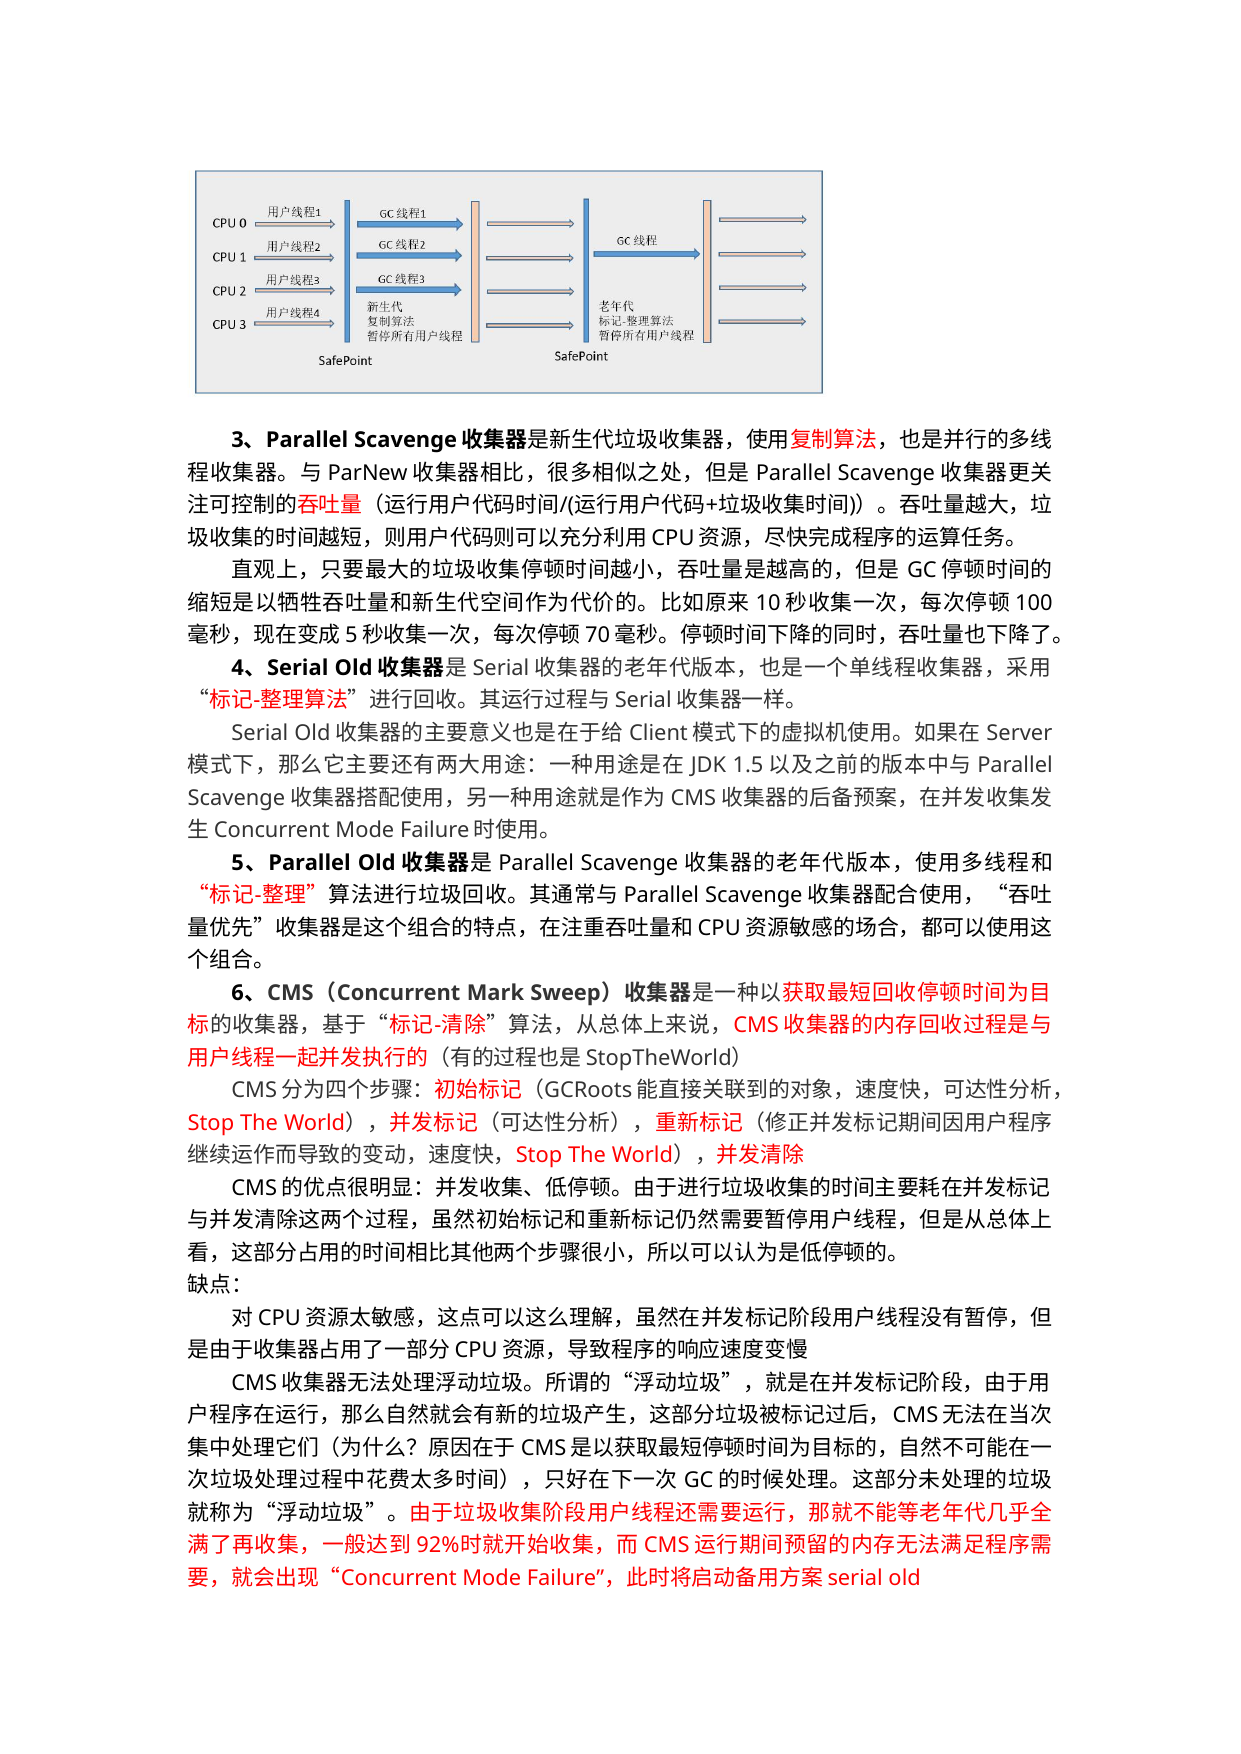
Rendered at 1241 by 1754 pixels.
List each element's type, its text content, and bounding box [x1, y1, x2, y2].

text CMS收集器无法处理浮动垃圾。所谓的“浮动垃圾”，就是在并发标记阶段，由于用户程序在运行，那么自然就会有新的垃圾产生，这部分垃圾被标记过后，CMS无法在当次集中处理它们（为什么？原因在于CMS是以获取最短停顿时间为目标的，自然不可能在一次垃圾处理过程中花费太多时间），只好在下一次GC的时候处理。这部分未处理的垃圾就称为“浮动垃圾”。由于垃圾收集阶段用户线程还需要运行，那就不能等老年代几乎全满了再收集，一般达到92%时就开始收集，而CMS运行期间预留的内存无法满足程序需要，就会出现“Concurrent Mode Failure”，此时将启动备用方案serial old [187, 1364, 1053, 1592]
text 4、Serial Old收集器是Serial收集器的老年代版本，也是一个单线程收集器，采用“标记-整理算法”进行回收。其运行过程与Serial收集器一样。 [187, 649, 1053, 714]
text 6、CMS（Concurrent Mark Sweep）收集器是一种以获取最短回收停顿时间为目标的收集器，基于“标记-清除”算法，从总体上来说，CMS收集器的内存回收过程是与用户线程一起并发执行的（有的过程也是StopTheWorld） [187, 974, 1053, 1072]
text CMS分为四个步骤：初始标记（GCRoots能直接关联到的对象，速度快，可达性分析，Stop The World），并发标记（可达性分析），重新标记（修正并发标记期间因用户程序继续运作而导致的变动，速度快，Stop The World），并发清除 [187, 1072, 1053, 1169]
picture [187, 162, 836, 404]
text 3、Parallel Scavenge收集器是新生代垃圾收集器，使用复制算法，也是并行的多线程收集器。与ParNew收集器相比，很多相似之处，但是Parallel Scavenge收集器更关注可控制的吞吐量（运行用户代码时间/(运行用户代码+垃圾收集时间)）。吞吐量越大，垃圾收集的时间越短，则用户代码则可以充分利用CPU资源，尽快完成程序的运算任务。 [187, 422, 1053, 552]
text 对CPU资源太敏感，这点可以这么理解，虽然在并发标记阶段用户线程没有暂停，但是由于收集器占用了一部分CPU资源，导致程序的响应速度变慢 [187, 1299, 1053, 1364]
text Serial Old收集器的主要意义也是在于给Client模式下的虚拟机使用。如果在Server模式下，那么它主要还有两大用途：一种用途是在JDK 1.5以及之前的版本中与Parallel Scavenge收集器搭配使用，另一种用途就是作为CMS收集器的后备预案，在并发收集发生Concurrent Mode Failure时使用。 [187, 714, 1053, 844]
text 5、Parallel Old收集器是Parallel Scavenge收集器的老年代版本，使用多线程和“标记-整理”算法进行垃圾回收。其通常与Parallel Scavenge收集器配合使用，“吞吐量优先”收集器是这个组合的特点，在注重吞吐量和CPU资源敏感的场合，都可以使用这个组合。 [187, 844, 1053, 974]
text 直观上，只要最大的垃圾收集停顿时间越小，吞吐量是越高的，但是GC停顿时间的缩短是以牺牲吞吐量和新生代空间作为代价的。比如原来10秒收集一次，每次停顿100毫秒，现在变成5秒收集一次，每次停顿70毫秒。停顿时间下降的同时，吞吐量也下降了。 [187, 552, 1053, 649]
text CMS的优点很明显：并发收集、低停顿。由于进行垃圾收集的时间主要耗在并发标记与并发清除这两个过程，虽然初始标记和重新标记仍然需要暂停用户线程，但是从总体上看，这部分占用的时间相比其他两个步骤很小，所以可以认为是低停顿的。 [187, 1169, 1053, 1267]
text 缺点： [187, 1267, 1053, 1299]
